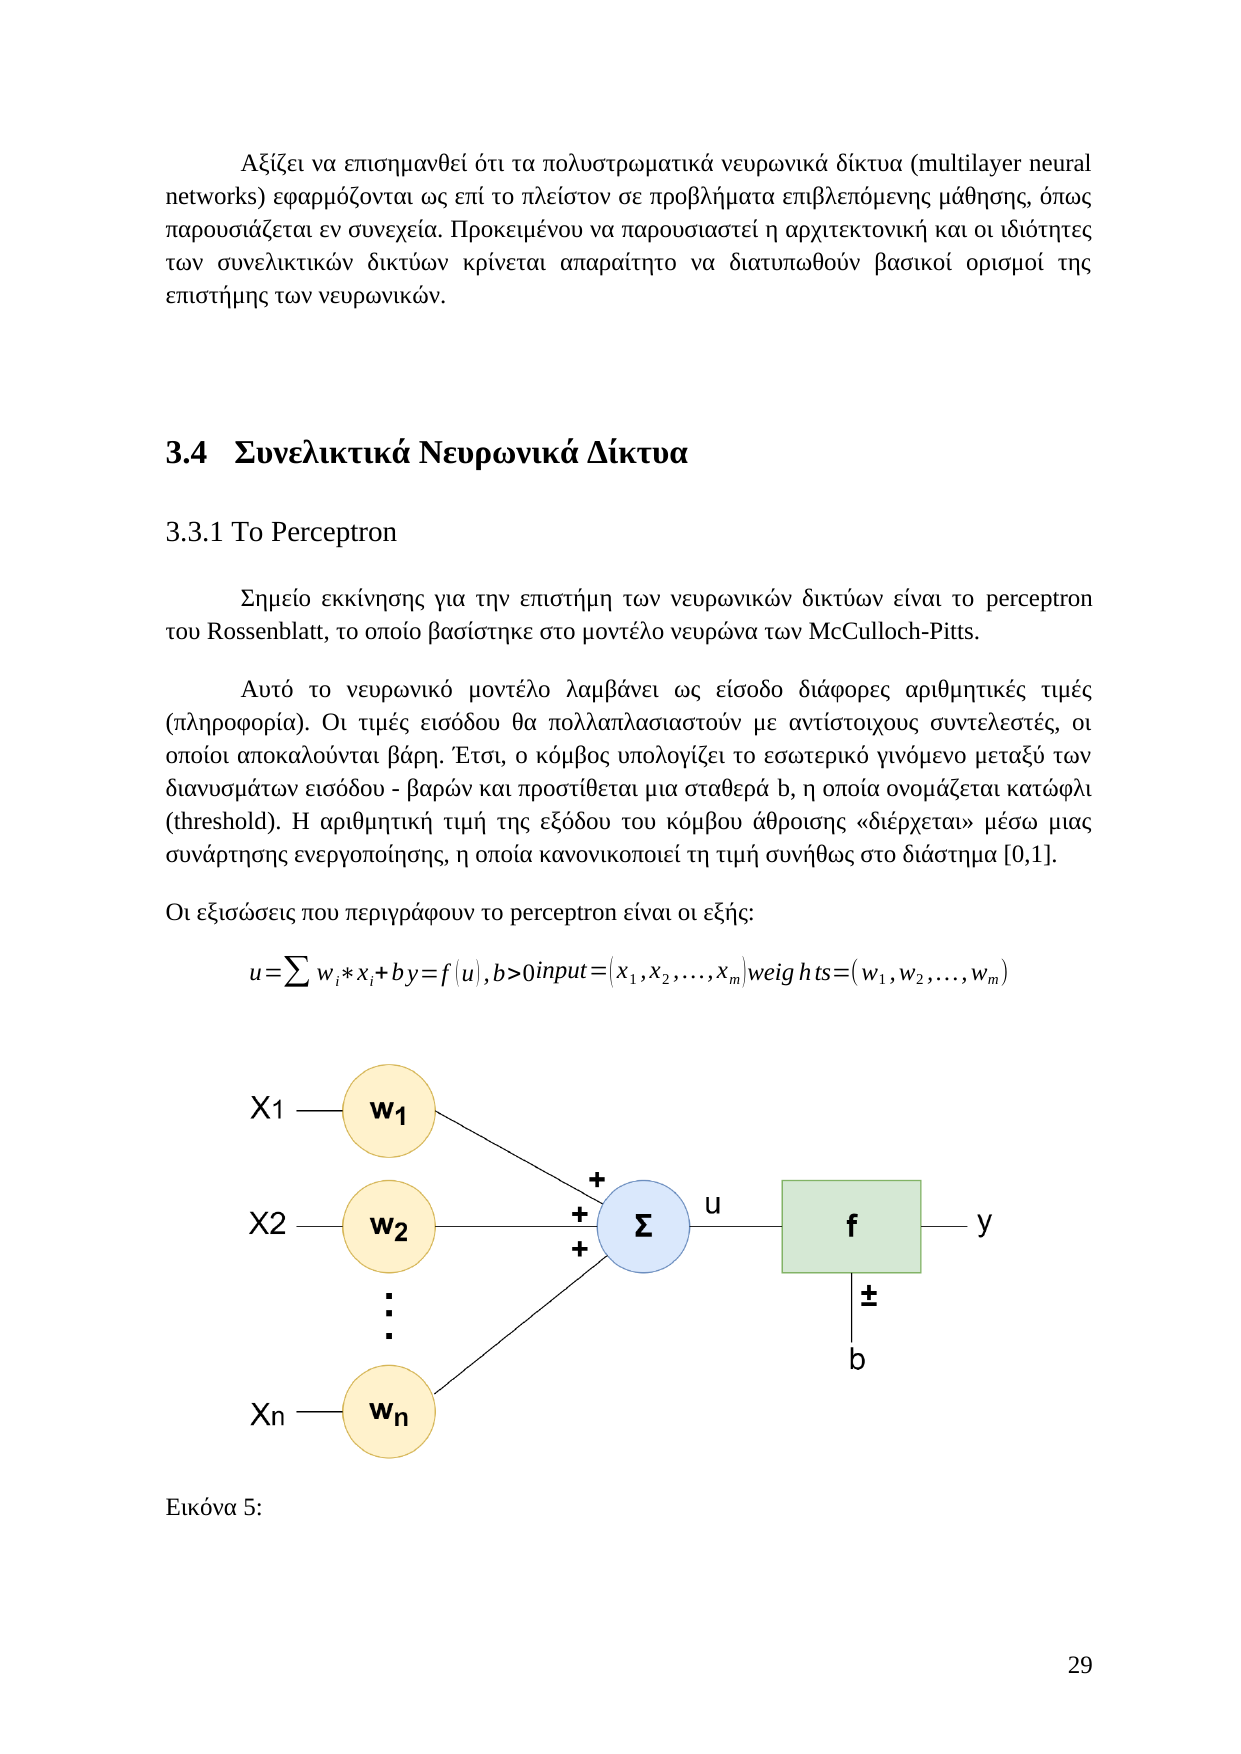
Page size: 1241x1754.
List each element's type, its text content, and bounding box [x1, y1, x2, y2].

text Αξίζει να επισημανθεί ότι τα πολυστρωματικά νευρωνικά δίκτυα (multilayer neural networks) εφαρμόζονται ως επί το πλείστον σε προβλήματα επιβλεπόμενης μάθησης, όπως παρουσιάζεται εν συνεχεία. Προκειμένου να παρουσιαστεί η αρχιτεκτονική και οι ιδιότητες των συνελικτικών δικτύων κρίνεται απαραίτητο να διατυπωθούν βασικοί ορισμοί της επιστήμης των νευρωνικών. [165, 148, 1092, 308]
text Οι εξισώσεις που περιγράφουν το perceptron είναι οι εξής: [165, 897, 1092, 926]
subtitle 3.3.1 Το Perceptron [165, 514, 1092, 548]
picture [232, 1058, 1008, 1464]
text Αυτό το νευρωνικό μοντέλο λαμβάνει ως είσοδο διάφορες αριθμητικές τιμές (πληροφορία). Οι τιμές εισόδου θα πολλαπλασιαστούν με αντίστοιχους συντελεστές, οι οποίοι αποκαλούνται βάρη. Έτσι, ο κόμβος υπολογίζει το εσωτερικό γινόμενο μεταξύ των διανυσμάτων εισόδου - βαρών και προστίθεται μια σταθερά b, η οποία ονομάζεται κατώφλι (threshold). Η αριθμητική τιμή της εξόδου του κόμβου άθροισης «διέρχεται» μέσω μιας συνάρτησης ενεργοποίησης, η οποία κανονικοποιεί τη τιμή συνήθως στο διάστημα [0,1]. [165, 674, 1092, 868]
text Εικόνα 5: [165, 1492, 1092, 1521]
text Σημείο εκκίνησης για την επιστήμη των νευρωνικών δικτύων είναι το perceptron του Rossenblatt, το οποίο βασίστηκε στο μοντέλο νευρώνα των McCulloch-Pitts. [165, 583, 1092, 645]
subtitle 3.4 Συνελικτικά Νευρωνικά Δίκτυα [165, 432, 1092, 470]
